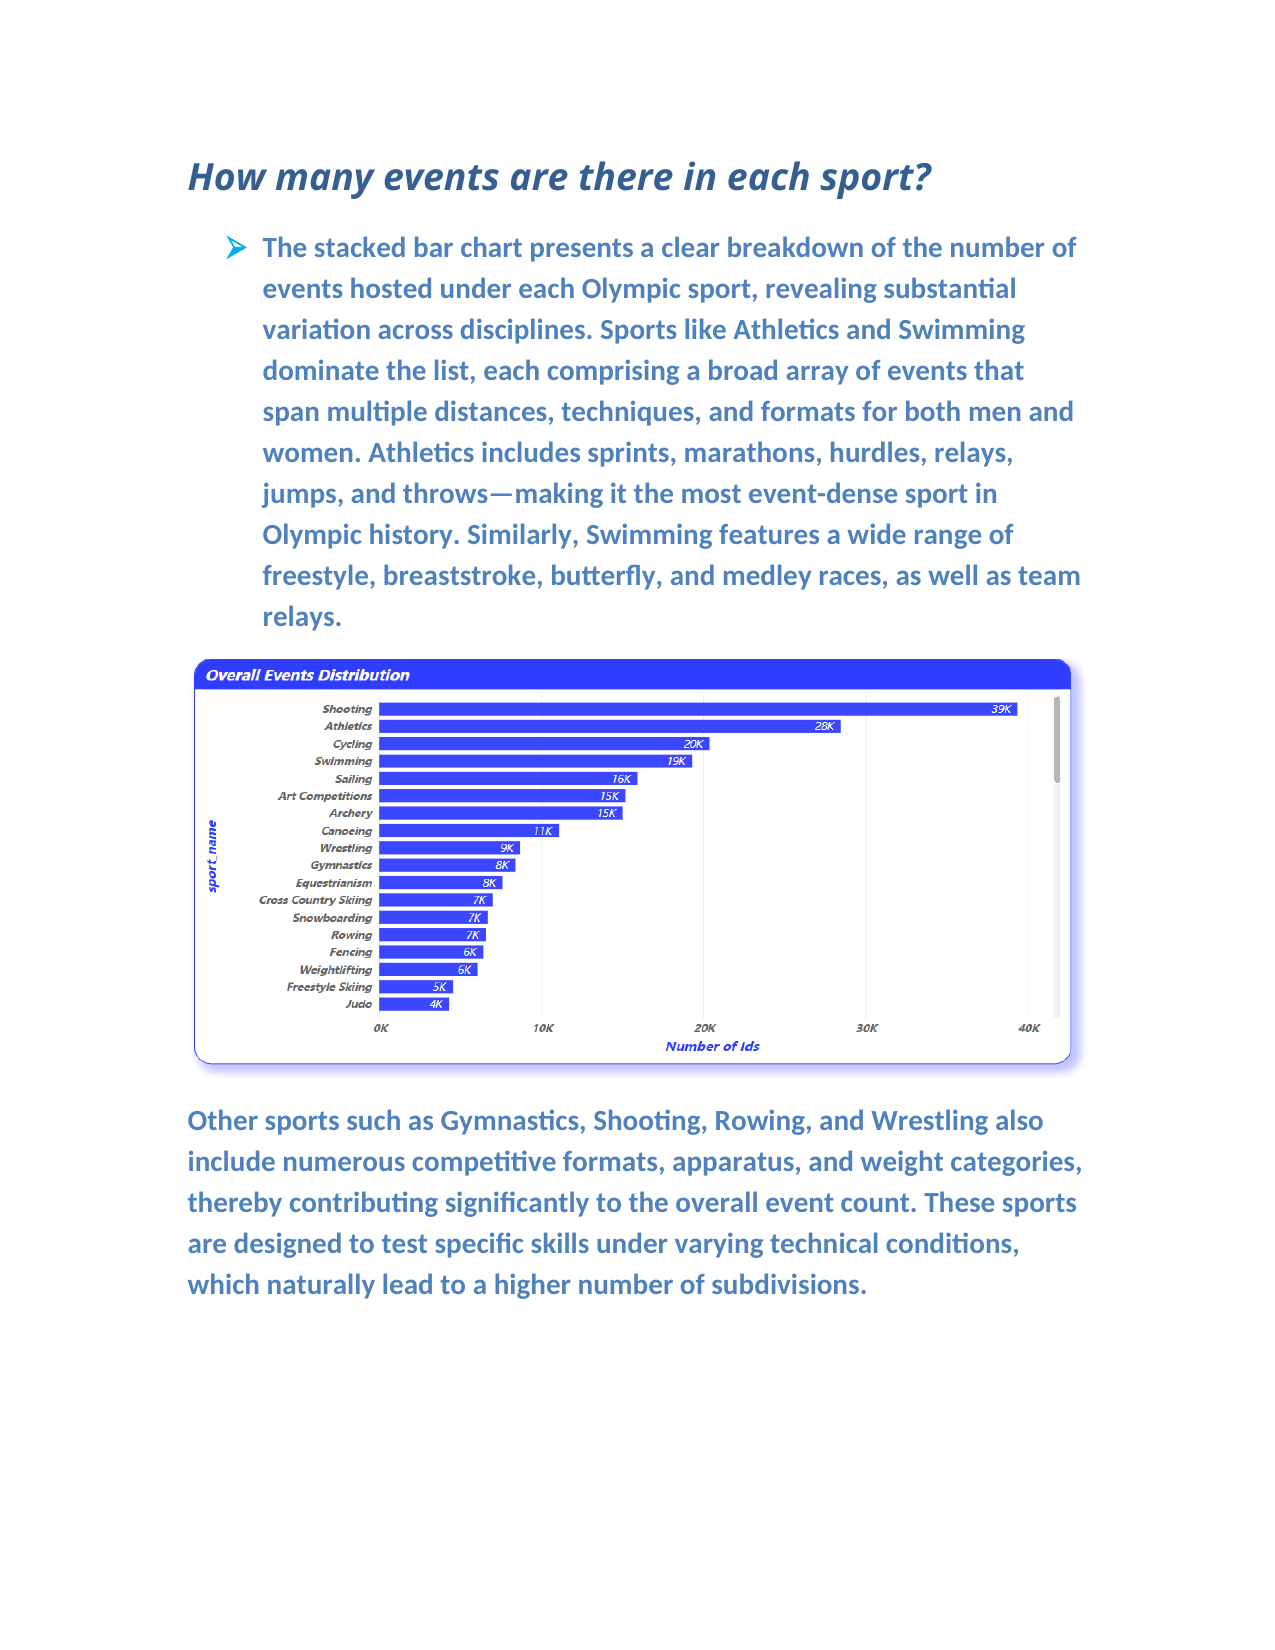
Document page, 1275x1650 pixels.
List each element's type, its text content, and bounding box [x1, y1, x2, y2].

picture [187, 659, 1088, 1078]
list The stacked bar chart presents a clear breakdown of the number of events hosted under each Olympic sport, revealing substantial variation across disciplines. Sports like Athletics and Swimming dominate the list, each comprising a broad array of events that span multiple distances, techniques, and formats for both men and women. Athletics includes sprints, marathons, hurdles, relays, jumps, and throws—making it the most event-dense sport in Olympic history. Similarly, Swimming features a wide range of freestyle, breaststroke, butterfly, and medley races, as well as team relays. [225, 229, 1087, 633]
text Other sports such as Gymnastics, Shooting, Rowing, and Wrestling also include numerous competitive formats, apparatus, and weight categories, thereby contributing significantly to the overall event count. These sports are designed to test specific skills under varying technical conditions, which naturally lead to a higher number of subdivisions. [187, 1102, 1087, 1302]
text How many events are there in each sport? [187, 150, 1087, 201]
